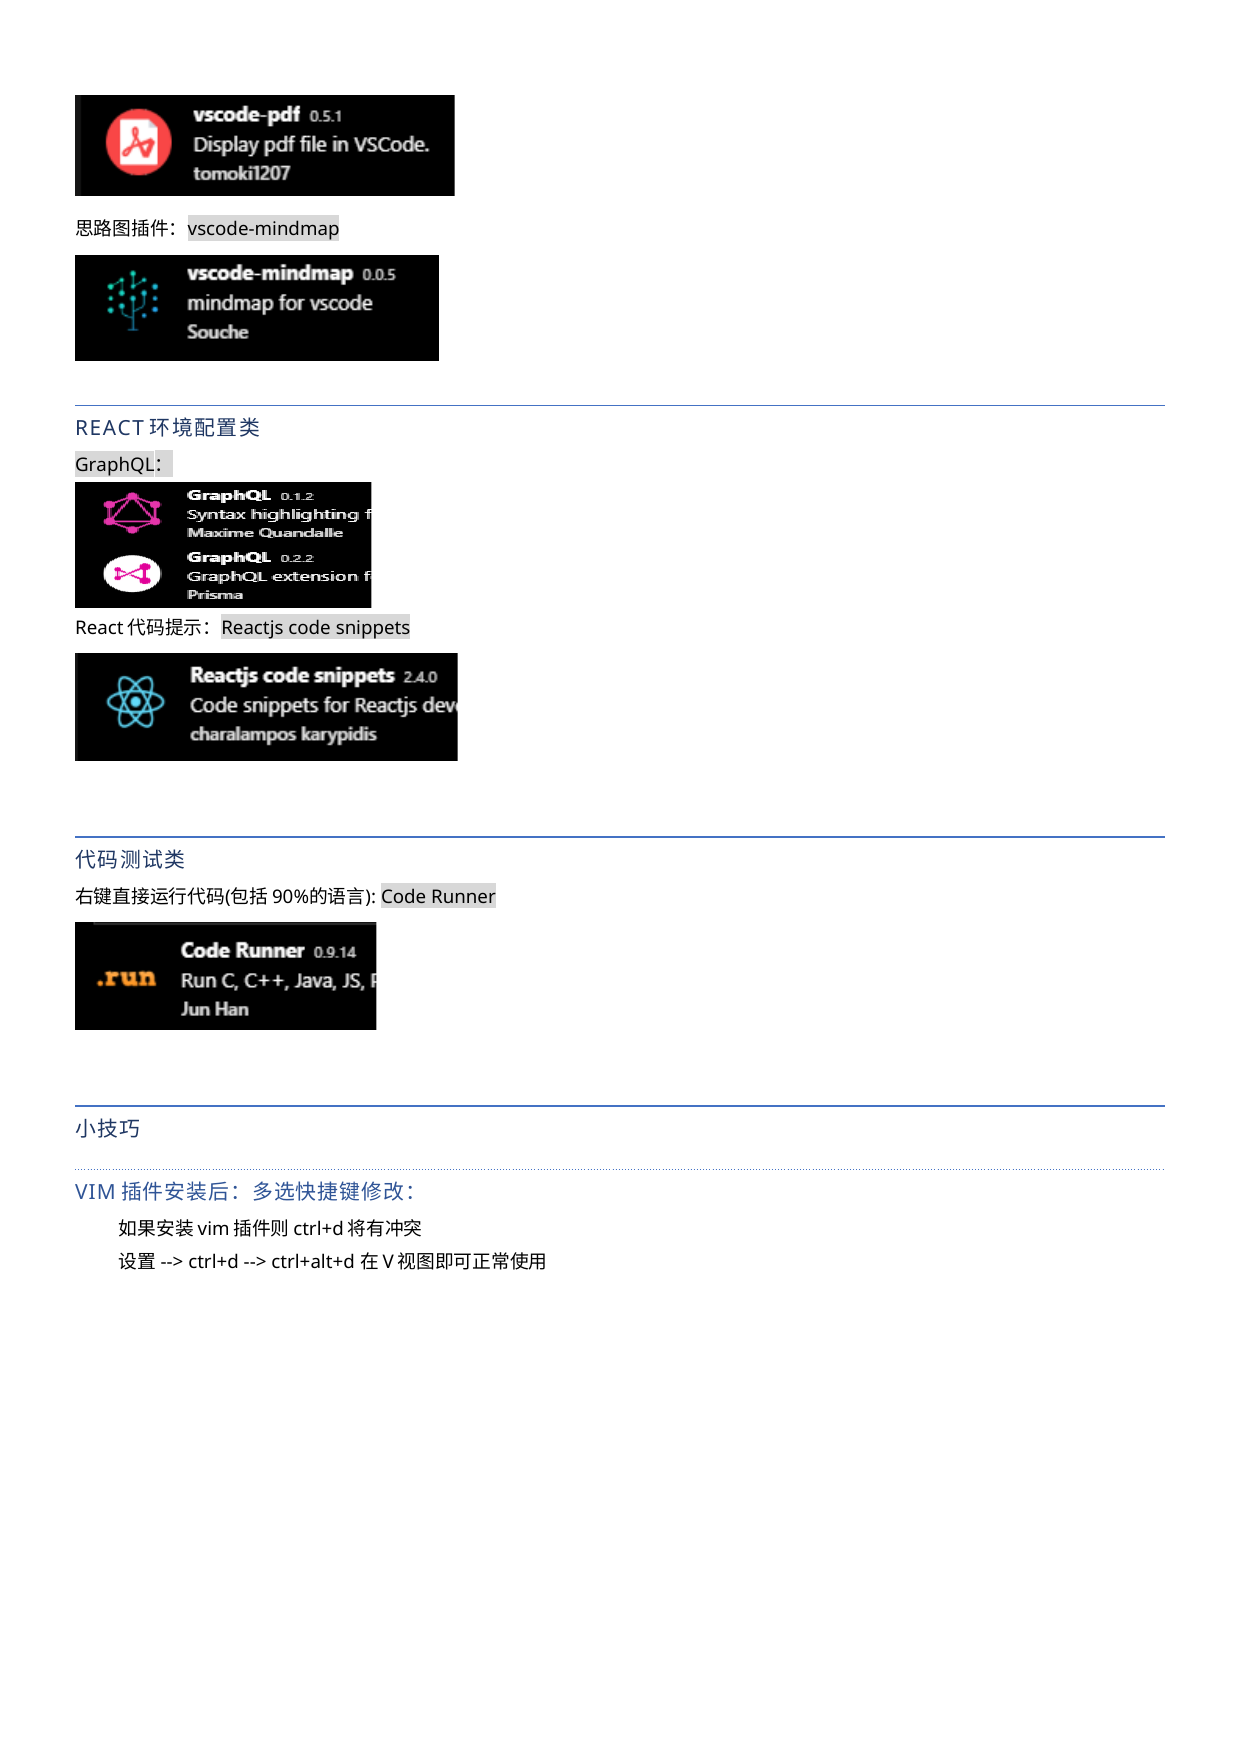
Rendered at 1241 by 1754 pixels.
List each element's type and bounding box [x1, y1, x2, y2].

picture [75, 255, 439, 361]
picture [75, 95, 455, 196]
picture [75, 922, 377, 1030]
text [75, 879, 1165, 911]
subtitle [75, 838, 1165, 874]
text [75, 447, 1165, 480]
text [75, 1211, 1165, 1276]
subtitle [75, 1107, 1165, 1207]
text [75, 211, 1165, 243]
picture [75, 482, 372, 608]
picture [75, 653, 458, 761]
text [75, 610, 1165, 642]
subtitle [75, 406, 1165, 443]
